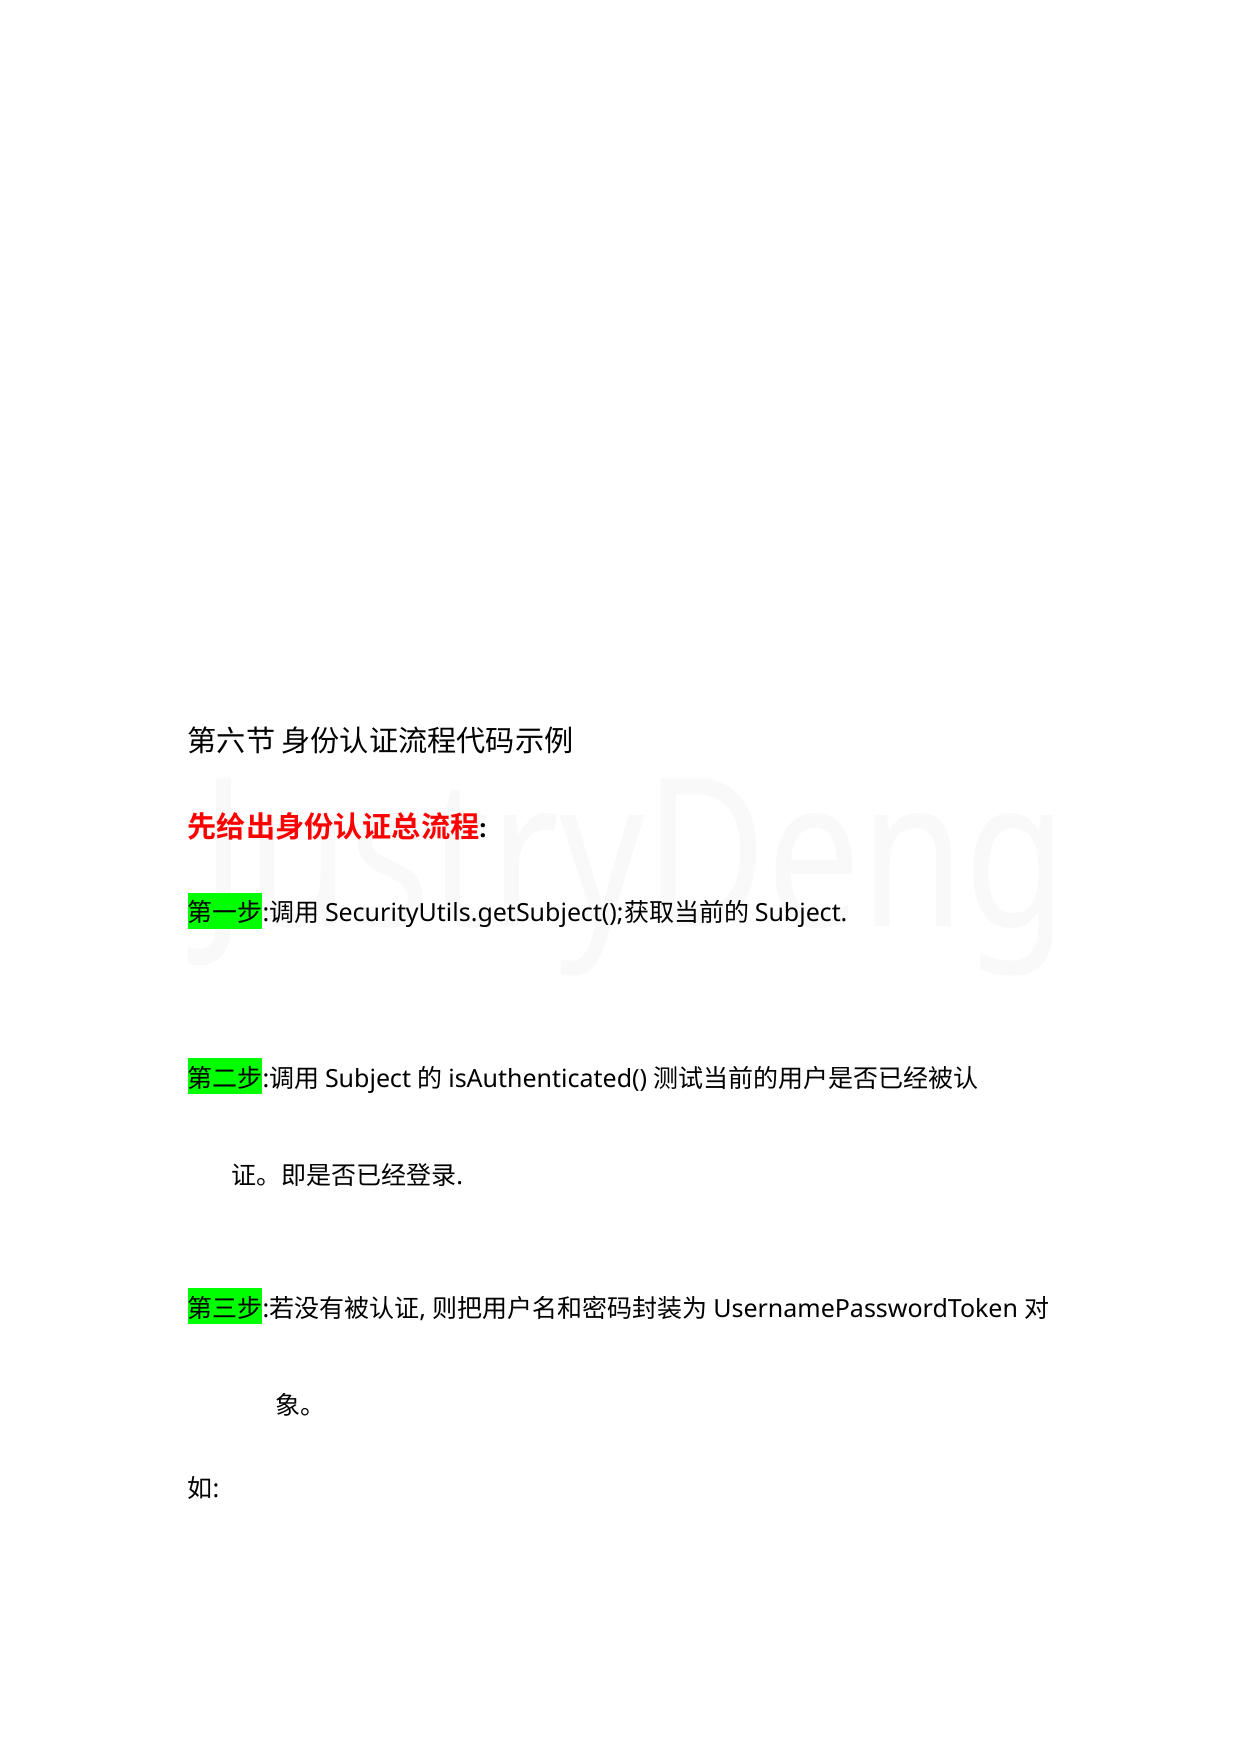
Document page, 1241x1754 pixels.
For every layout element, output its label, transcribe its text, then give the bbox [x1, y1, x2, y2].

list 第一步:调用 SecurityUtils.getSubject();获取当前的 Subject. [187, 878, 1053, 943]
list 如: [187, 1454, 1053, 1519]
list 第三步:若没有被认证, 则把用户名和密码封装为 UsernamePasswordToken 对 象。 [187, 1274, 1053, 1436]
list 第二步:调用 Subject 的 isAuthenticated() 测试当前的用户是否已经被认 证。即是否已经登录. [187, 1044, 1053, 1206]
list 先给出身份认证总流程: [187, 792, 1053, 857]
list 第六节 身份认证流程代码示例 [187, 706, 1053, 771]
